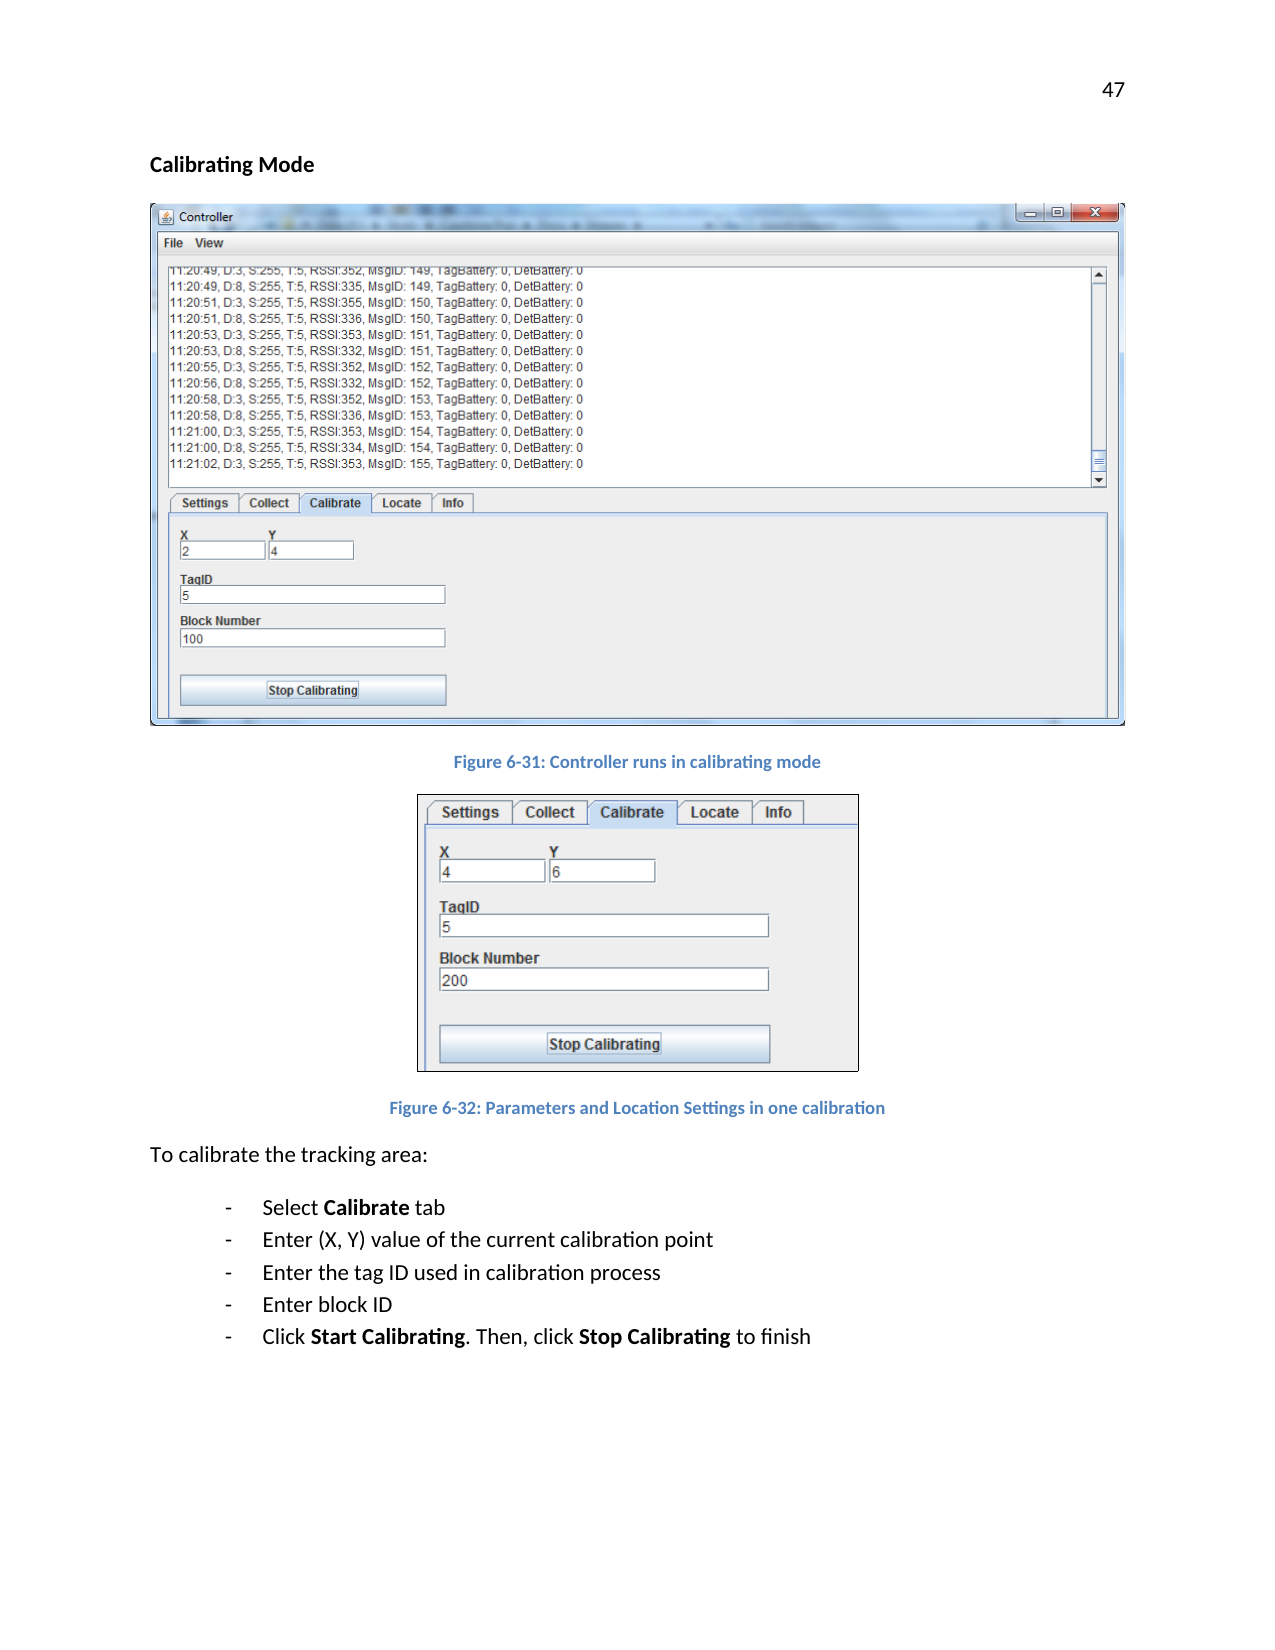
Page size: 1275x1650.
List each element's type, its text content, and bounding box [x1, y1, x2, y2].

list Enter the tag ID used in calibration process [225, 1258, 1125, 1286]
list Click Start Calibrating. Then, click Stop Calibrating to finish [225, 1322, 1125, 1350]
list Select Calibrate tab [225, 1193, 1125, 1221]
picture [418, 795, 858, 1071]
list Enter block ID [225, 1290, 1125, 1318]
picture [150, 203, 1125, 726]
text Calibrating Mode [150, 150, 1125, 178]
text To calibrate the tracking area: [150, 1140, 1125, 1168]
list Enter (X, Y) value of the current calibration point [225, 1225, 1125, 1253]
